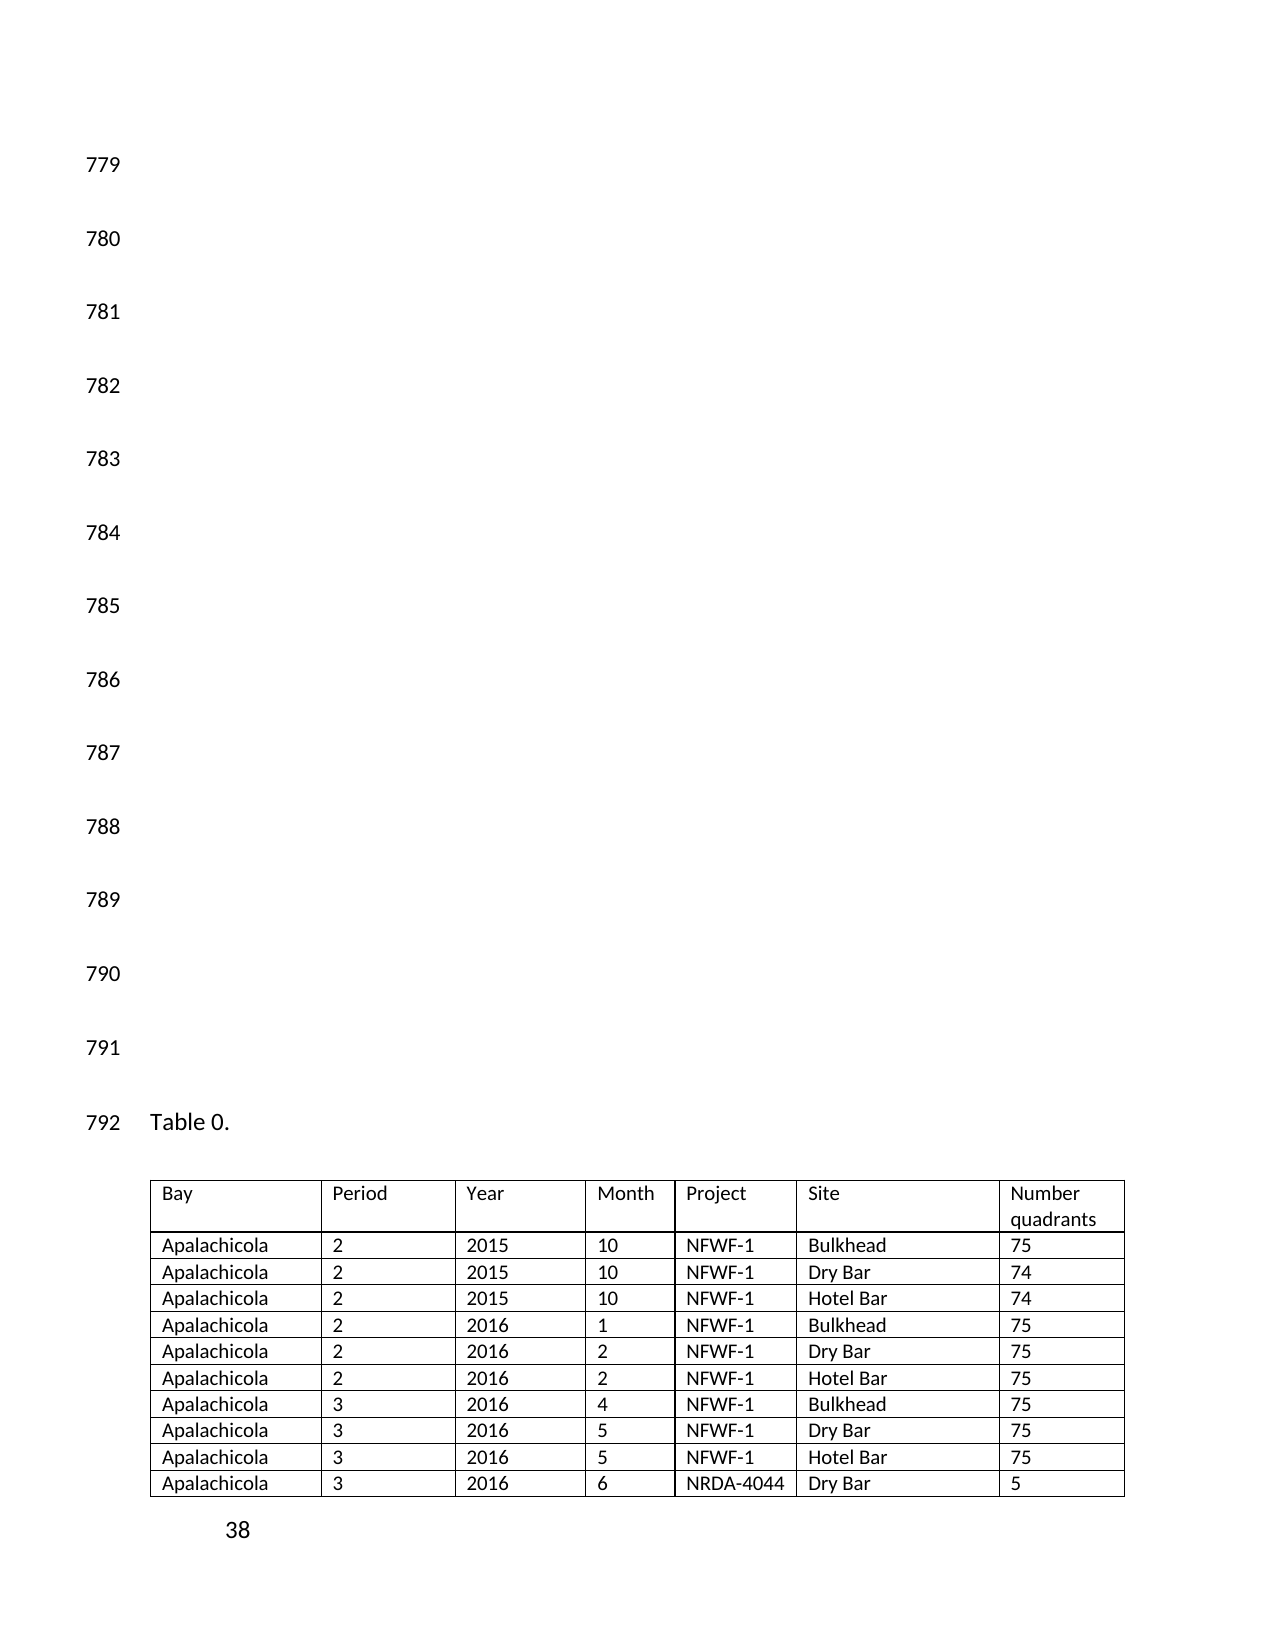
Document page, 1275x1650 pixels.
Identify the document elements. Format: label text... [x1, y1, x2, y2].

table_cell 75 [1000, 1444, 1124, 1469]
table_cell 2 [586, 1365, 674, 1390]
table_cell 3 [322, 1418, 455, 1443]
table_cell NFWF-1 [676, 1285, 796, 1311]
table_cell 2016 [456, 1391, 585, 1417]
table_cell 2016 [456, 1444, 585, 1469]
table_cell 2 [322, 1312, 455, 1337]
table_cell 2 [322, 1233, 455, 1258]
table_cell 75 [1000, 1365, 1124, 1390]
table_cell Dry Bar [797, 1259, 999, 1284]
table_cell Apalachicola [151, 1365, 321, 1390]
table_cell NFWF-1 [676, 1444, 796, 1469]
table_cell 74 [1000, 1285, 1124, 1311]
table_cell Apalachicola [151, 1312, 321, 1337]
table_cell 3 [322, 1391, 455, 1417]
table_cell NFWF-1 [676, 1365, 796, 1390]
table_cell 10 [586, 1285, 674, 1311]
table_cell 2 [586, 1338, 674, 1364]
table_cell 1 [586, 1312, 674, 1337]
table_cell Bulkhead [797, 1233, 999, 1258]
table_cell 75 [1000, 1312, 1124, 1337]
table_cell Apalachicola [151, 1391, 321, 1417]
table_cell 2015 [456, 1233, 585, 1258]
table_cell Hotel Bar [797, 1285, 999, 1311]
table_cell 10 [586, 1233, 674, 1258]
table_cell Dry Bar [797, 1471, 999, 1496]
table_cell Dry Bar [797, 1338, 999, 1364]
table_cell 6 [586, 1471, 674, 1496]
table_cell Apalachicola [151, 1259, 321, 1284]
table_cell 2016 [456, 1312, 585, 1337]
table_cell 10 [586, 1259, 674, 1284]
table_cell Hotel Bar [797, 1365, 999, 1390]
table_cell 5 [1000, 1471, 1124, 1496]
table_cell 2015 [456, 1259, 585, 1284]
table_cell 2 [322, 1259, 455, 1284]
table_cell 3 [322, 1471, 455, 1496]
table_cell 2016 [456, 1418, 585, 1443]
table_cell NFWF-1 [676, 1259, 796, 1284]
table_cell NFWF-1 [676, 1338, 796, 1364]
table_cell 75 [1000, 1233, 1124, 1258]
table_cell Apalachicola [151, 1233, 321, 1258]
table_cell Apalachicola [151, 1471, 321, 1496]
table_header Year [456, 1181, 585, 1231]
table_header Bay [151, 1181, 321, 1231]
table_cell Apalachicola [151, 1444, 321, 1469]
table_header Site [797, 1181, 999, 1231]
table_cell 4 [586, 1391, 674, 1417]
table_cell 75 [1000, 1338, 1124, 1364]
table_cell 2016 [456, 1365, 585, 1390]
table_cell Hotel Bar [797, 1444, 999, 1469]
text Table 0. [150, 1106, 1125, 1137]
table_cell NFWF-1 [676, 1418, 796, 1443]
table_cell Bulkhead [797, 1391, 999, 1417]
table_cell 2 [322, 1338, 455, 1364]
table_cell NFWF-1 [676, 1391, 796, 1417]
table_header Project [676, 1181, 796, 1231]
table_cell Bulkhead [797, 1312, 999, 1337]
table_cell 75 [1000, 1391, 1124, 1417]
table_cell Dry Bar [797, 1418, 999, 1443]
table_cell Apalachicola [151, 1285, 321, 1311]
table_cell Apalachicola [151, 1418, 321, 1443]
table_header Number quadrants [1000, 1181, 1124, 1231]
table_header Period [322, 1181, 455, 1231]
table_cell 5 [586, 1418, 674, 1443]
table_cell 2016 [456, 1471, 585, 1496]
table_header Month [586, 1181, 674, 1231]
table_cell NFWF-1 [676, 1233, 796, 1258]
table_cell NFWF-1 [676, 1312, 796, 1337]
table_cell 75 [1000, 1418, 1124, 1443]
table_cell 2015 [456, 1285, 585, 1311]
table_cell 5 [586, 1444, 674, 1469]
table_cell NRDA-4044 [676, 1471, 796, 1496]
table_cell 3 [322, 1444, 455, 1469]
table_cell 2016 [456, 1338, 585, 1364]
table_cell 2 [322, 1365, 455, 1390]
table_cell 74 [1000, 1259, 1124, 1284]
table_cell 2 [322, 1285, 455, 1311]
table_cell Apalachicola [151, 1338, 321, 1364]
